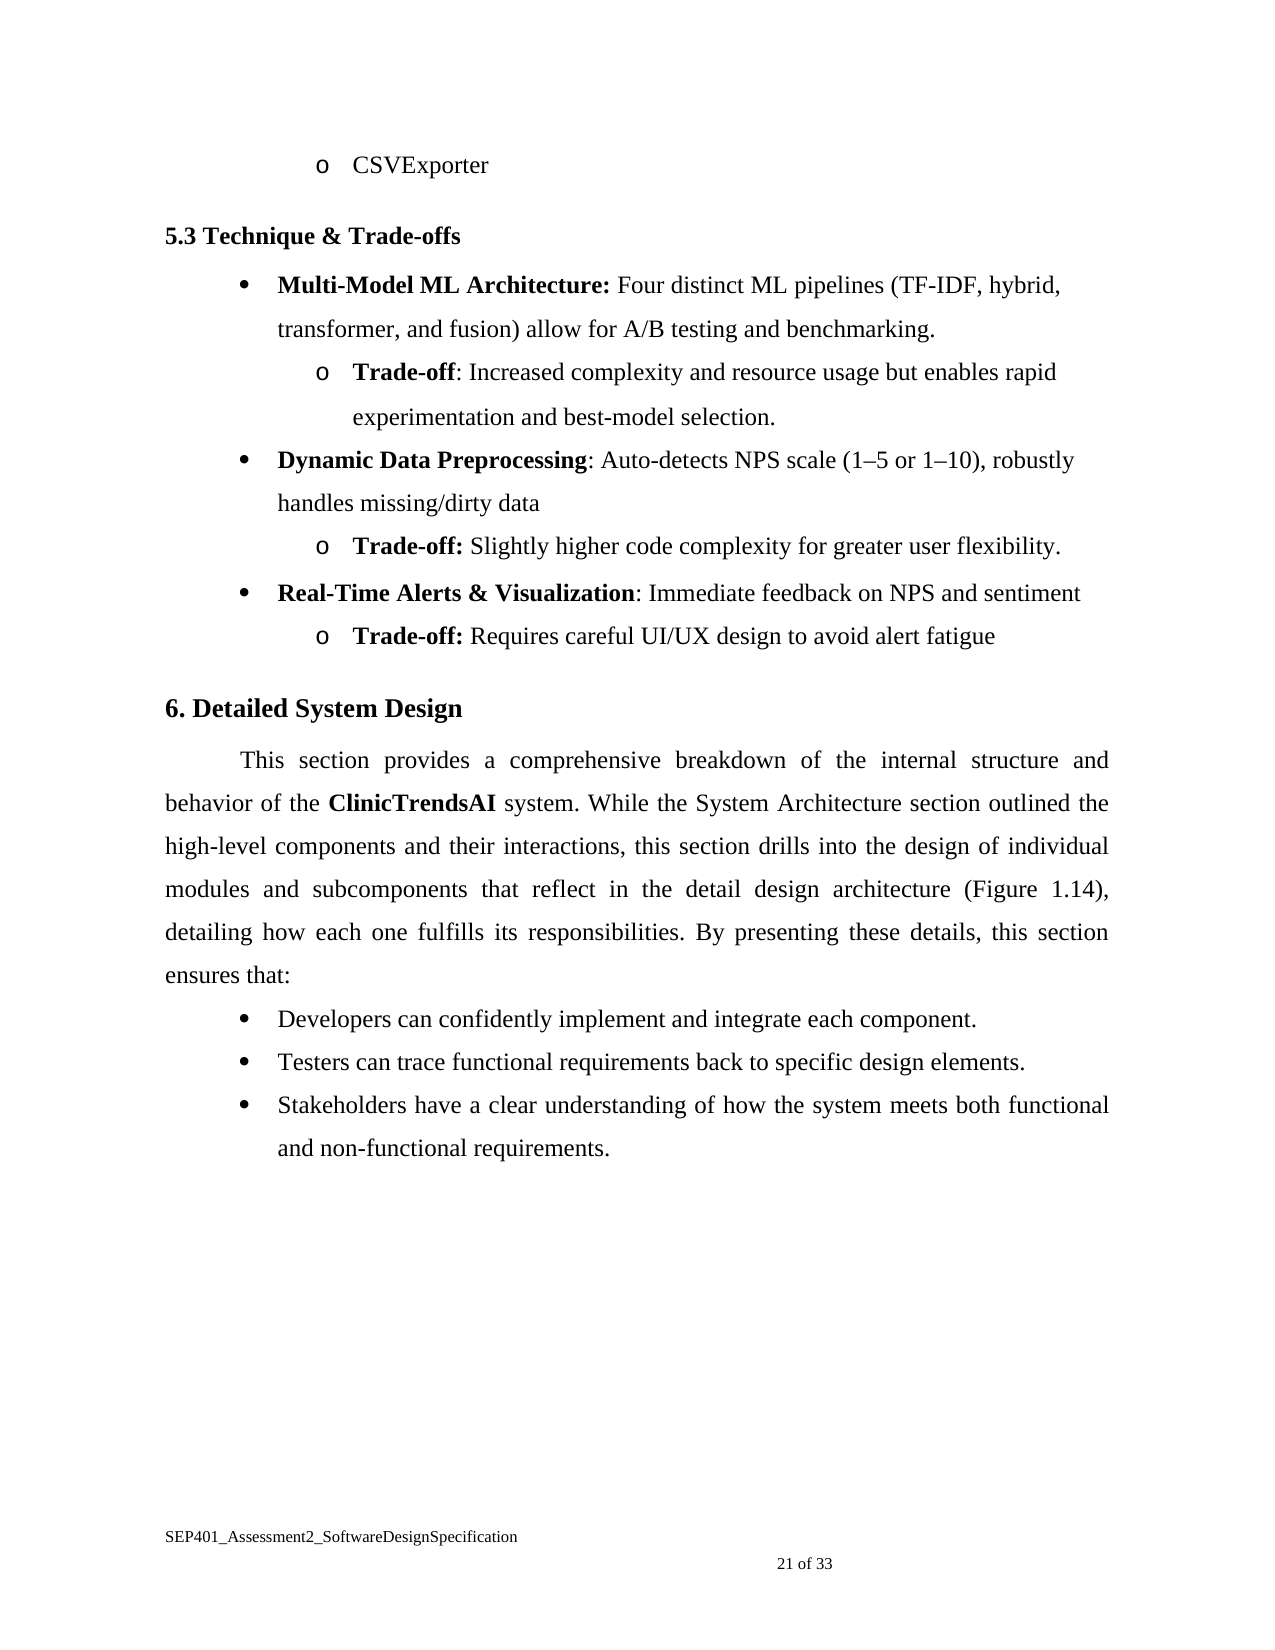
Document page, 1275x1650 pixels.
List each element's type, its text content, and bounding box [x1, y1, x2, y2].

list Developers can confidently implement and integrate each component. [240, 1004, 1110, 1032]
list Dynamic Data Preprocessing: Auto-detects NPS scale (1–5 or 1–10), robustly handles missing/dirty data [240, 445, 1110, 517]
list Real-Time Alerts & Visualization: Immediate feedback on NPS and sentiment [240, 578, 1110, 606]
list Trade-off: Requires careful UI/UX design to avoid alert fatigue [315, 621, 1110, 652]
subtitle 6. Detailed System Design [165, 692, 1110, 723]
text This section provides a comprehensive breakdown of the internal structure and behavior of the ClinicTrendsAI system. While the System Architecture section outlined the high‑level components and their interactions, this section drills into the design of individual modules and subcomponents that reflect in the detail design architecture (Figure 1.14), detailing how each one fulfills its responsibilities. By presenting these details, this section ensures that: [165, 745, 1110, 989]
list Trade-off: Increased complexity and resource usage but enables rapid experimentation and best-model selection. [315, 357, 1110, 431]
list Stakeholders have a clear understanding of how the system meets both functional and non‑functional requirements. [240, 1090, 1110, 1162]
list CSVExporter [315, 150, 1110, 181]
list Multi-Model ML Architecture: Four distinct ML pipelines (TF-IDF, hybrid, transformer, and fusion) allow for A/B testing and benchmarking. [240, 271, 1110, 342]
list Testers can trace functional requirements back to specific design elements. [240, 1047, 1110, 1076]
subtitle 5.3 Technique & Trade-offs [165, 221, 1110, 250]
list Trade-off: Slightly higher code complexity for greater user flexibility. [315, 531, 1110, 562]
